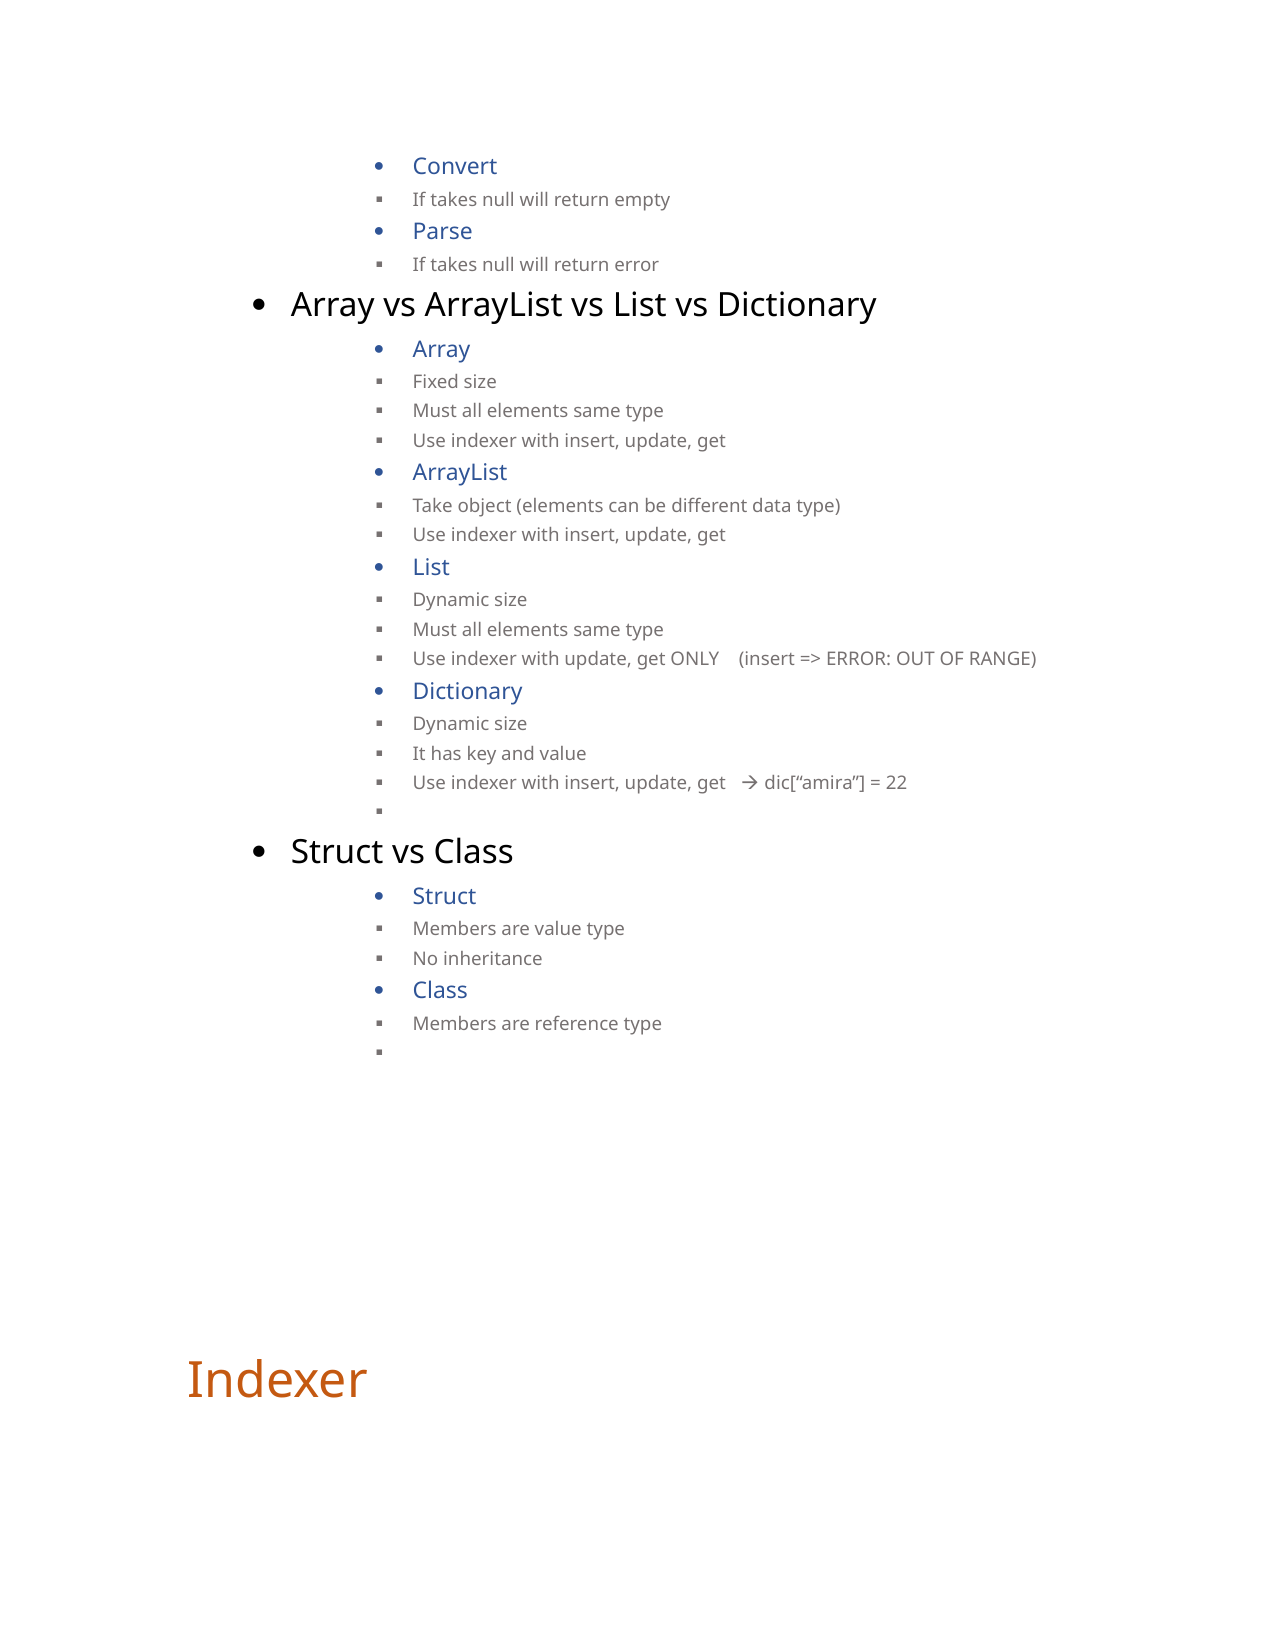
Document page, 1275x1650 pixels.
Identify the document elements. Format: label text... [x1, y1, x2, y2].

list Members are value type [375, 916, 1087, 941]
list Must all elements same type [375, 616, 1087, 642]
list Take object (elements can be different data type) [375, 492, 1087, 518]
list Members are reference type [375, 1010, 1087, 1036]
list Fixed size [375, 368, 1087, 394]
list ArrayList [375, 456, 1087, 488]
list Dynamic size [375, 587, 1087, 612]
list Use indexer with insert, update, get [375, 522, 1087, 547]
list Parse [375, 215, 1087, 246]
list Convert [375, 150, 1087, 181]
list Dictionary [375, 674, 1087, 706]
list Use indexer with insert, update, get dic[“amira”] = 22 [375, 769, 1087, 794]
list If takes null will return error [375, 251, 1087, 277]
list If takes null will return empty [375, 186, 1087, 211]
list No inheritance [375, 945, 1087, 971]
text Indexer [187, 1344, 1087, 1412]
list Dynamic size [375, 711, 1087, 736]
list Struct [375, 880, 1087, 911]
list Array vs ArrayList vs List vs Dictionary [253, 280, 1087, 326]
list List [375, 551, 1087, 582]
list Must all elements same type [375, 398, 1087, 423]
list Class [375, 974, 1087, 1006]
list Array [375, 333, 1087, 364]
list Struct vs Class [253, 828, 1087, 873]
list Use indexer with insert, update, get [375, 427, 1087, 453]
list It has key and value [375, 740, 1087, 765]
list Use indexer with update, get ONLY (insert => ERROR: OUT OF RANGE) [375, 645, 1087, 671]
